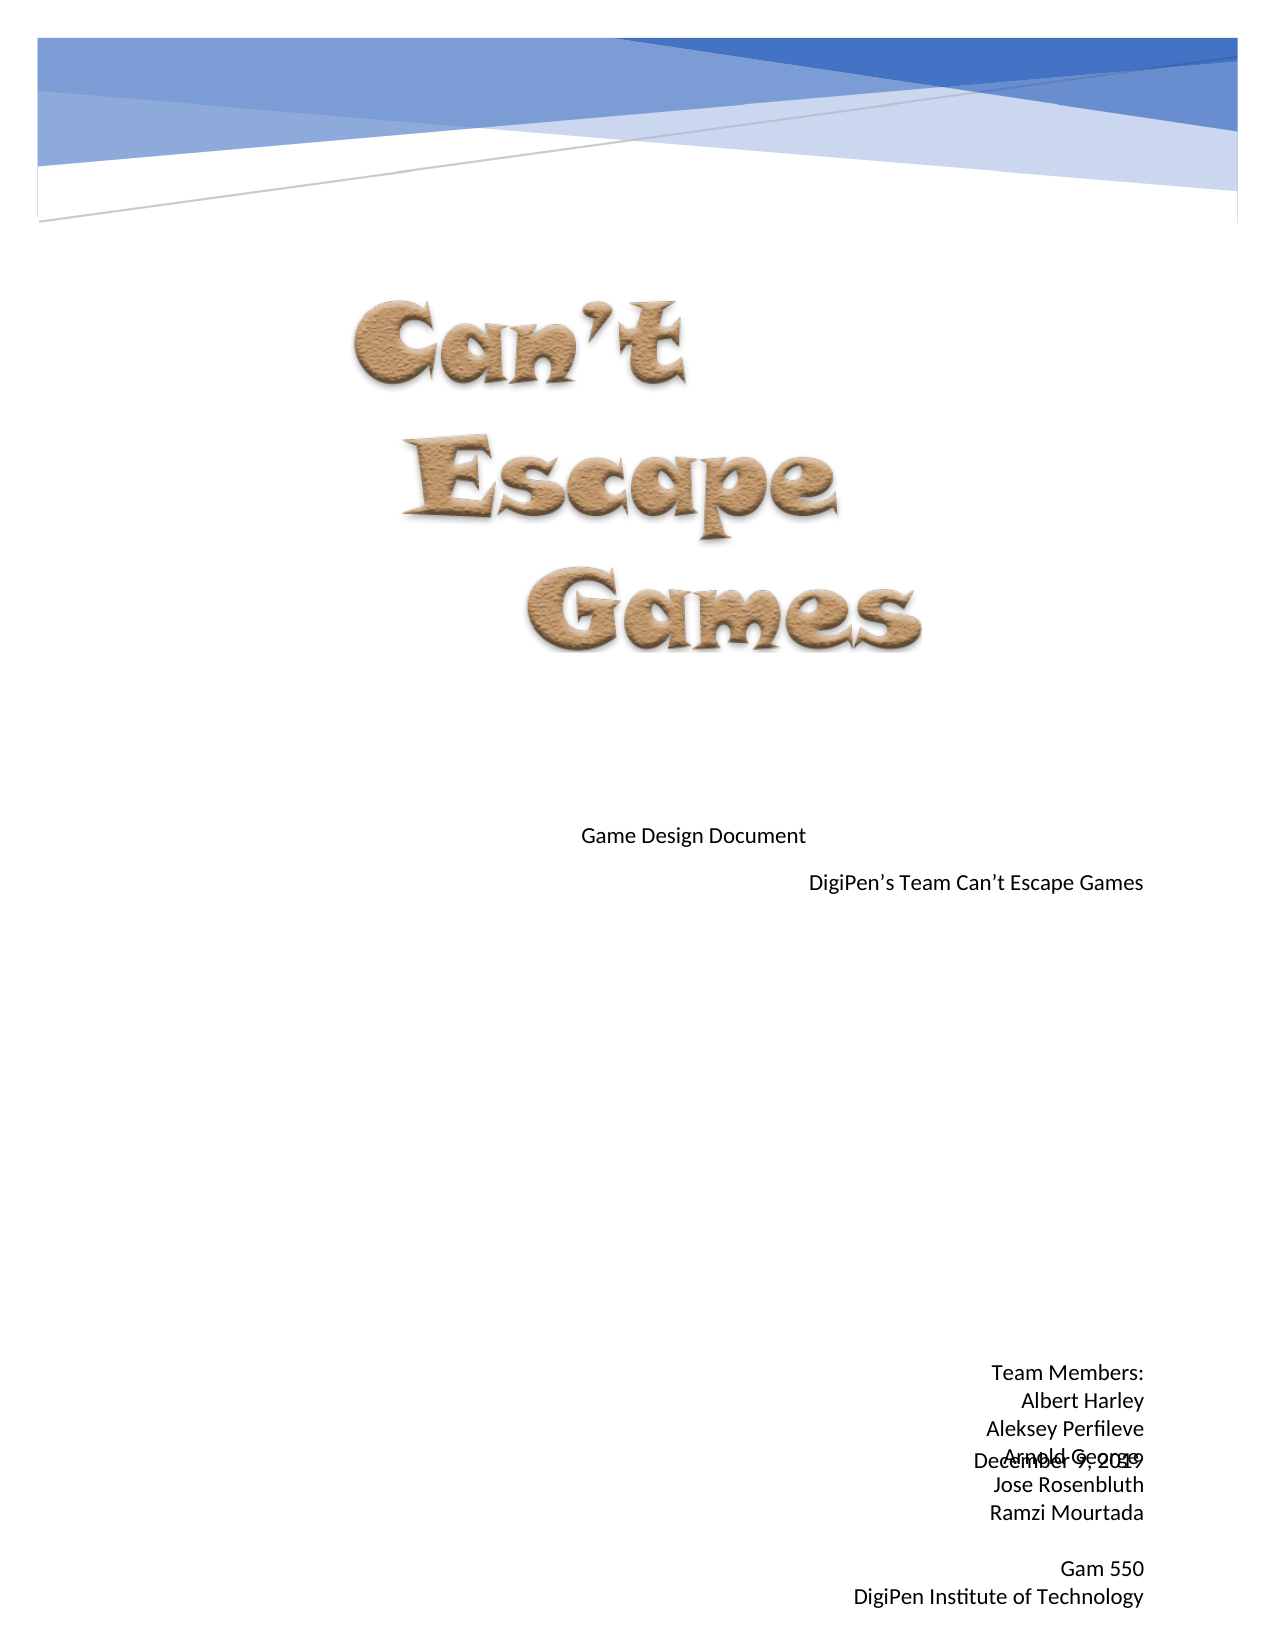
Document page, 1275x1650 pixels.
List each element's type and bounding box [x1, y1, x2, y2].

picture [37, 37, 1238, 238]
picture [350, 298, 922, 652]
